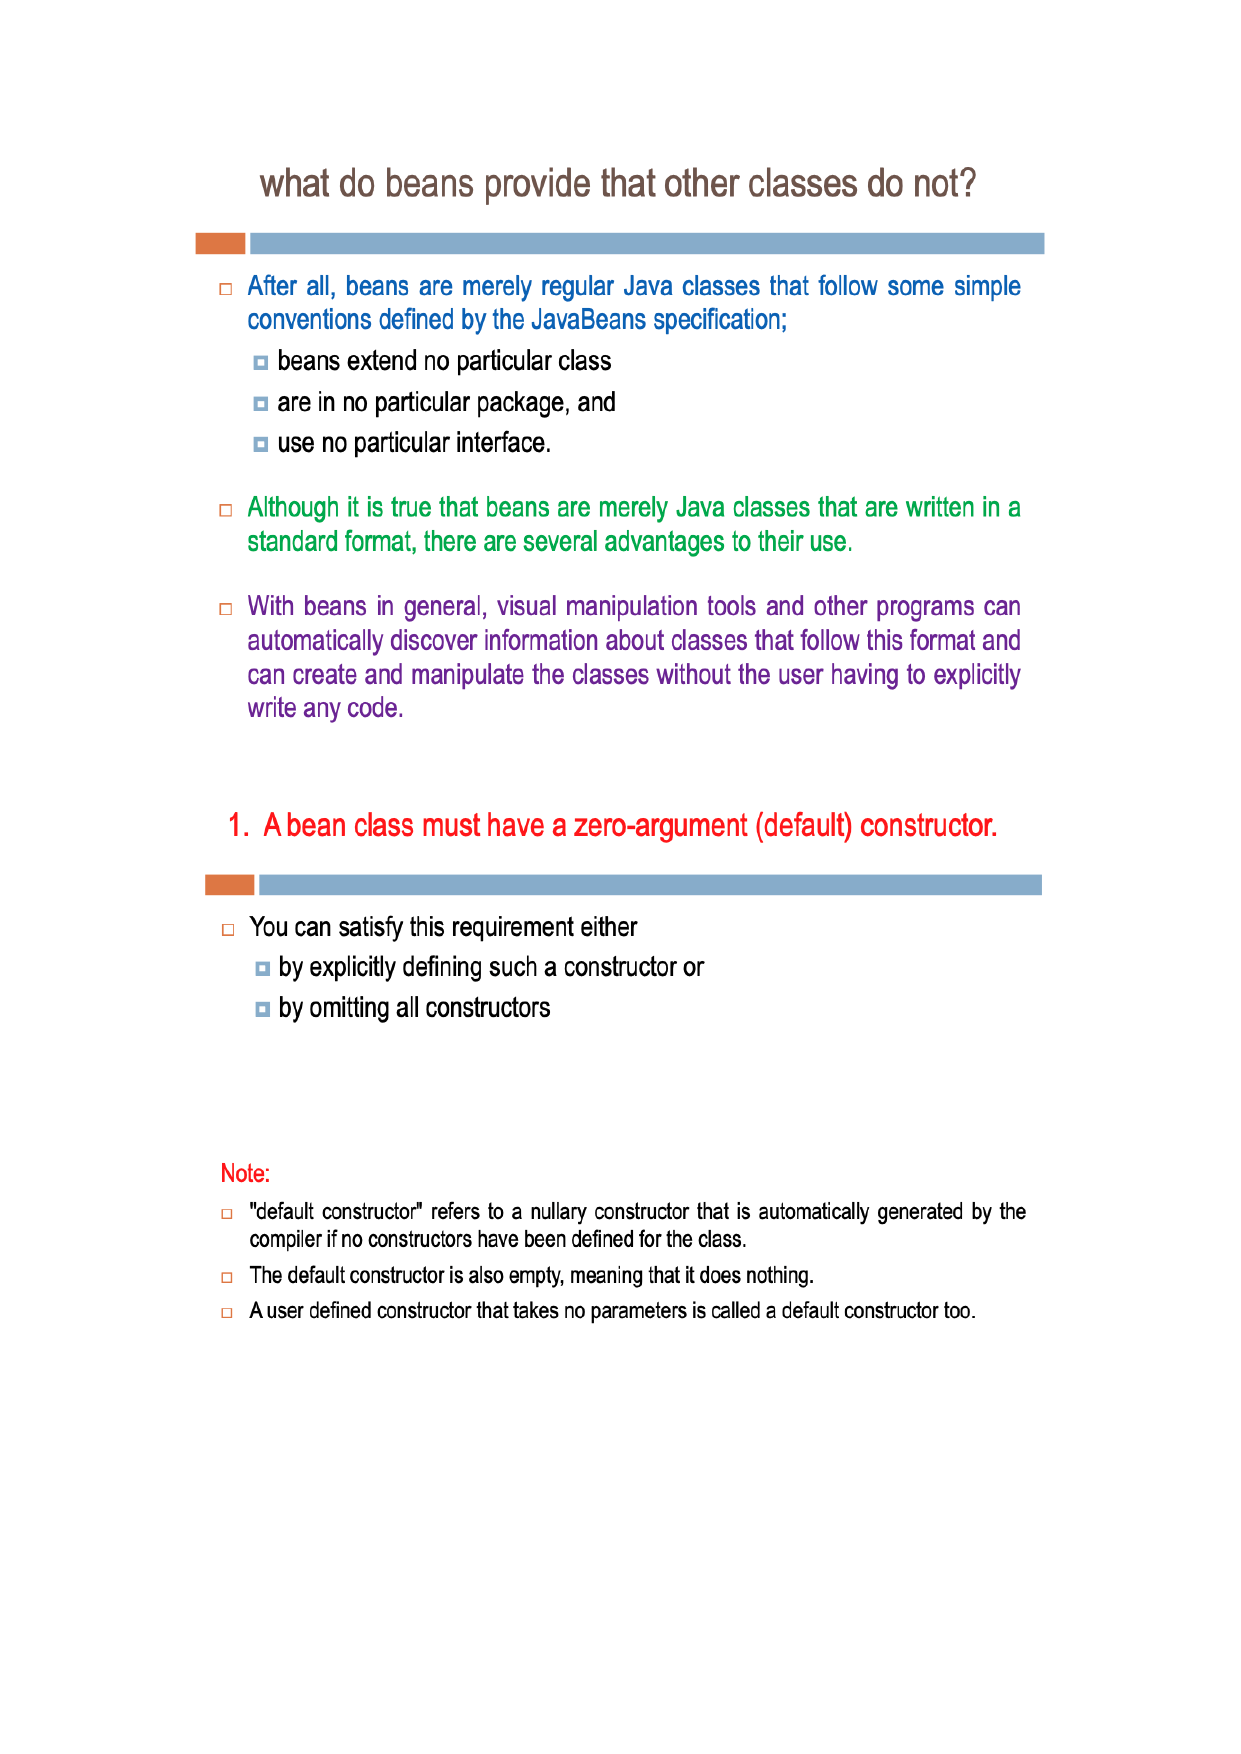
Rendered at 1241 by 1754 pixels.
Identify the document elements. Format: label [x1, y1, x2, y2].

picture [187, 162, 1053, 766]
picture [187, 779, 1053, 1355]
